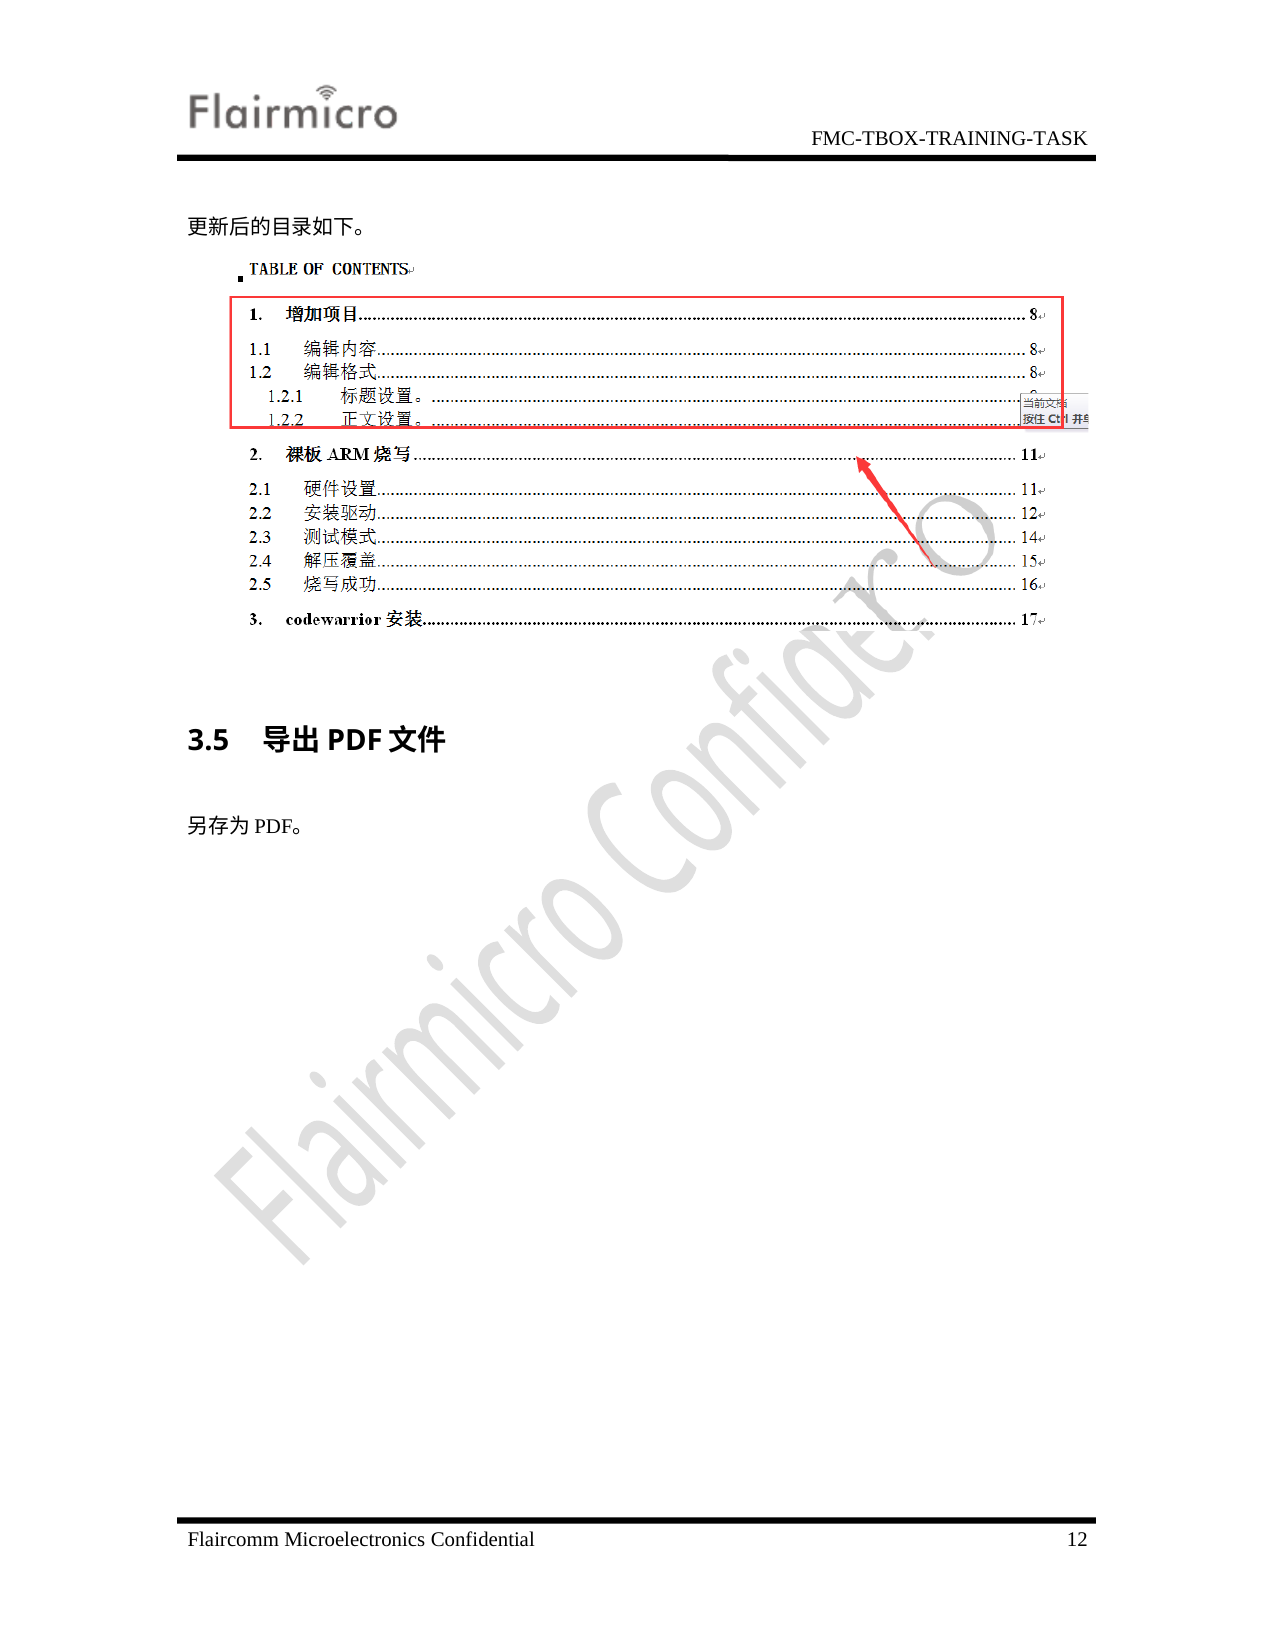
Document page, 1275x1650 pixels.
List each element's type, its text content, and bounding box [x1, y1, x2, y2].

picture [187, 253, 1089, 631]
text 更新后的目录如下。 [187, 210, 1087, 241]
subtitle 导出PDF文件 [187, 717, 1087, 759]
text 另存为PDF。 [187, 809, 1087, 839]
picture [187, 75, 400, 146]
